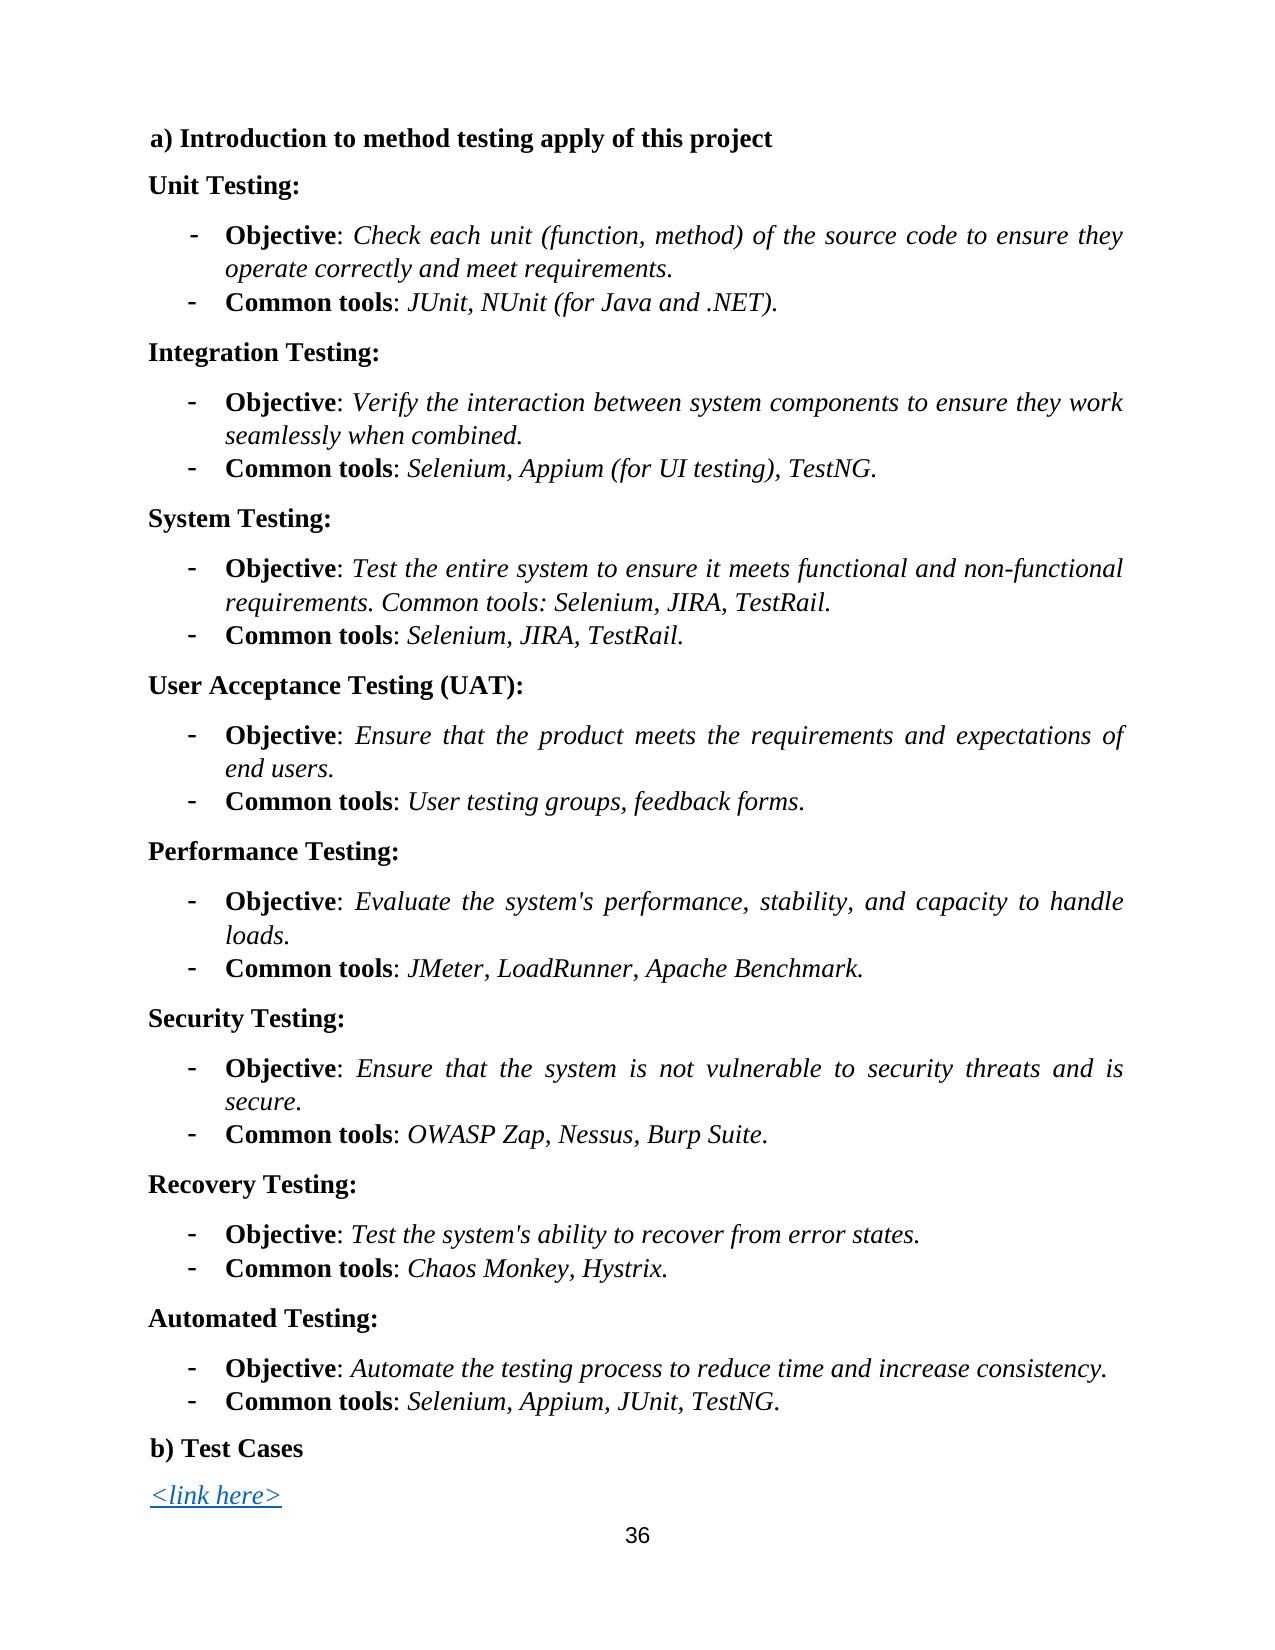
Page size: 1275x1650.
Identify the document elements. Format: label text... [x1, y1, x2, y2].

list Objective: Ensure that the product meets the requirements and expectations of end users. [187, 719, 1127, 783]
text User Acceptance Testing (UAT): [148, 669, 1127, 700]
list Objective: Verify the interaction between system components to ensure they work seamlessly when combined. [187, 386, 1127, 450]
list Common tools: OWASP Zap, Nessus, Burp Suite. [187, 1118, 1127, 1150]
text Integration Testing: [148, 336, 1127, 367]
list Objective: Automate the testing process to reduce time and increase consistency. [187, 1352, 1127, 1383]
list Objective: Test the system's ability to recover from error states. [187, 1218, 1127, 1250]
text Automated Testing: [148, 1302, 1127, 1333]
list Common tools: User testing groups, feedback forms. [187, 785, 1127, 817]
list Common tools: Selenium, JIRA, TestRail. [187, 619, 1127, 650]
text Security Testing: [148, 1002, 1127, 1033]
text <link here> [150, 1479, 1125, 1510]
list Common tools: JUnit, NUnit (for Java and .NET). [187, 286, 1127, 317]
list Objective: Check each unit (function, method) of the source code to ensure they operate correctly and meet requirements. [187, 219, 1127, 284]
list Objective: Ensure that the system is not vulnerable to security threats and is secure. [187, 1052, 1127, 1116]
list Common tools: Selenium, Appium, JUnit, TestNG. [187, 1385, 1125, 1417]
list Objective: Test the entire system to ensure it meets functional and non-functional requirements. Common tools: Selenium, JIRA, TestRail. [187, 552, 1127, 617]
text Recovery Testing: [148, 1169, 1127, 1200]
list Common tools: Chaos Monkey, Hystrix. [187, 1252, 1127, 1283]
list Objective: Evaluate the system's performance, stability, and capacity to handle loads. [187, 885, 1127, 950]
text System Testing: [148, 502, 1127, 533]
text a) Introduction to method testing apply of this project [150, 123, 1125, 154]
text Performance Testing: [148, 836, 1127, 867]
text Unit Testing: [148, 169, 1127, 200]
text b) Test Cases [150, 1432, 1125, 1463]
list Common tools: Selenium, Appium (for UI testing), TestNG. [187, 452, 1127, 483]
list Common tools: JMeter, LoadRunner, Apache Benchmark. [187, 952, 1127, 983]
